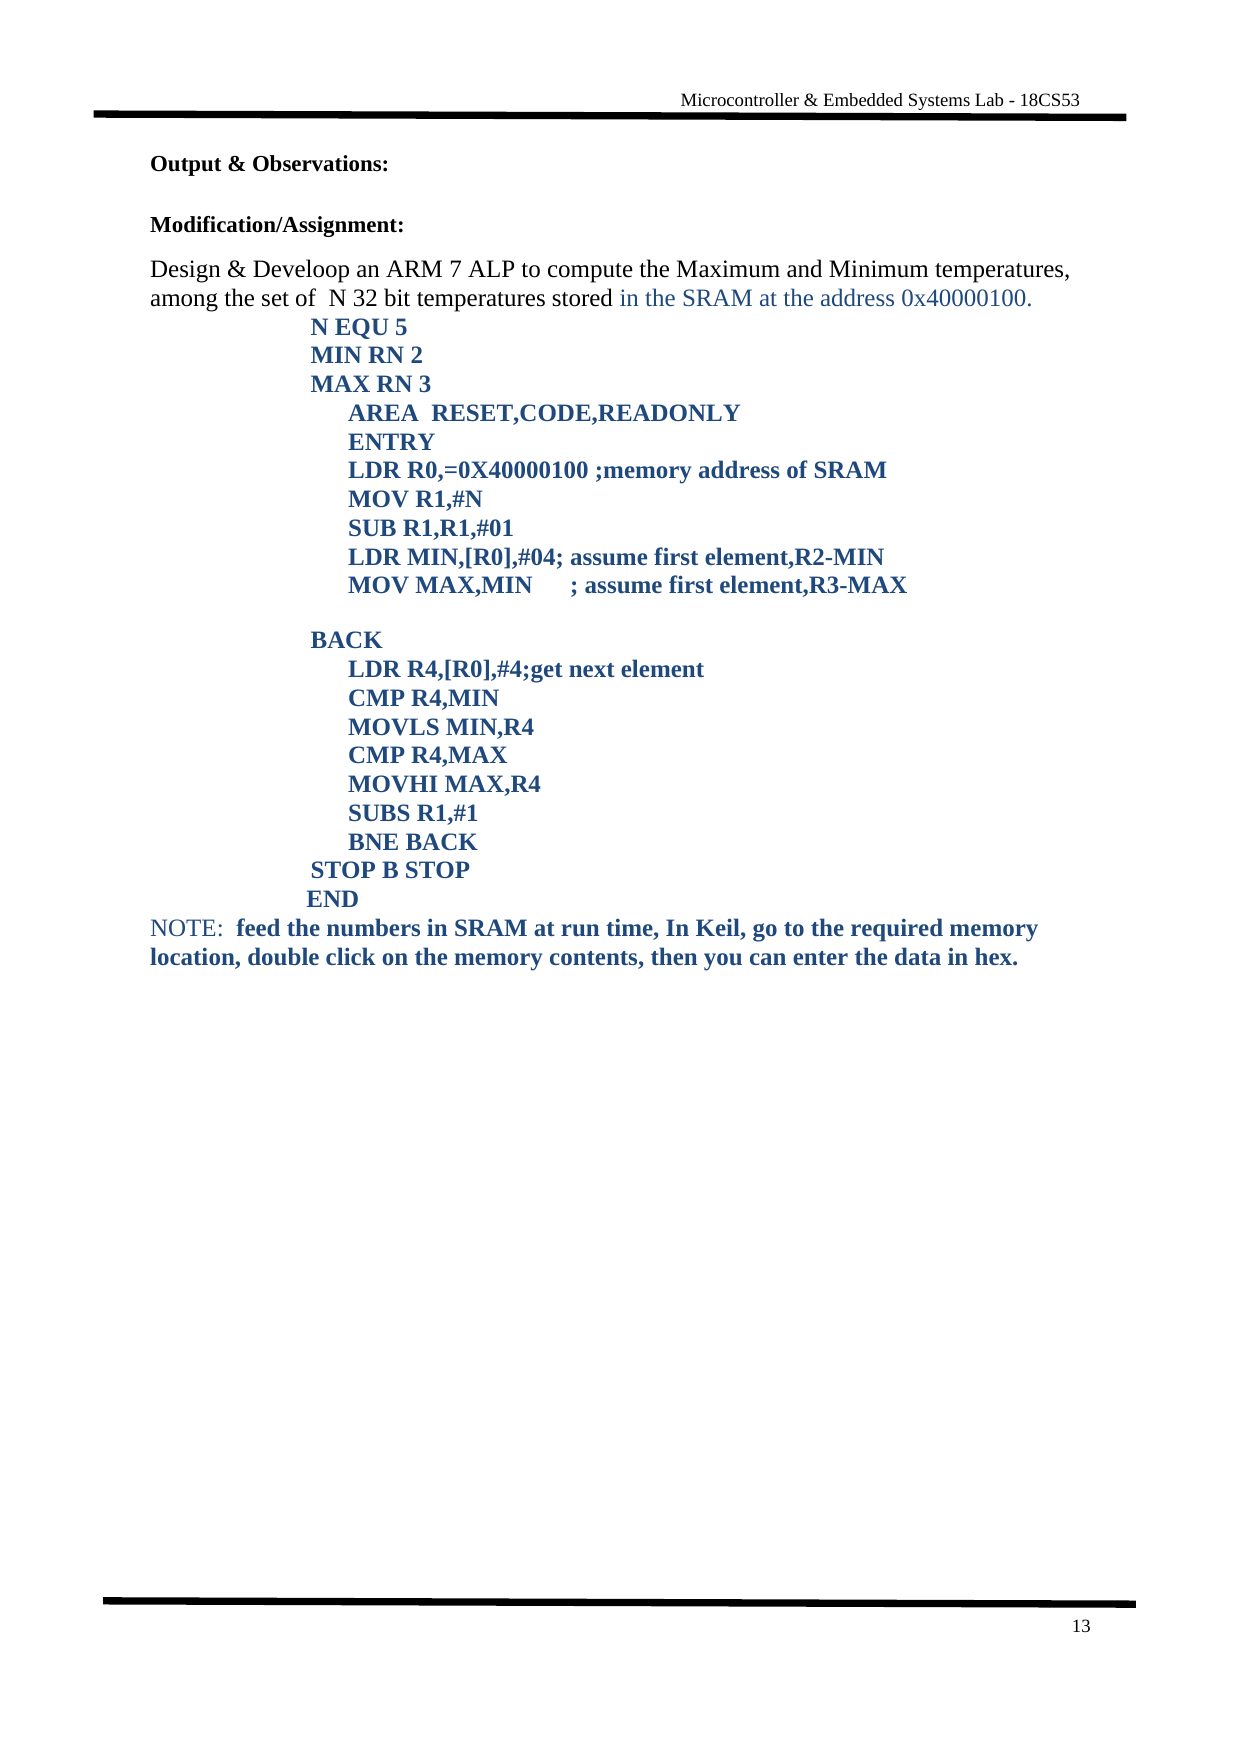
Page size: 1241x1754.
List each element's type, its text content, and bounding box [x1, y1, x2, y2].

list SUBS R1,#1 [310, 798, 1090, 827]
list STOP B STOP [310, 855, 1090, 884]
text Output & Observations: [150, 150, 710, 176]
list N EQU 5 [310, 312, 1090, 340]
list BNE BACK [310, 827, 1090, 855]
list MOV MAX,MIN ; assume first element,R3-MAX [310, 570, 1090, 599]
list NOTE: feed the numbers in SRAM at run time, In Keil, go to the required memory location, double click on the memory contents, then you can enter the data in hex. [112, 913, 1090, 970]
list MOV R1,#N [310, 484, 1090, 513]
list SUB R1,R1,#01 [310, 513, 1090, 542]
list END [112, 884, 1090, 913]
list LDR R0,=0X40000100 ;memory address of SRAM [310, 455, 1090, 484]
list LDR MIN,[R0],#04; assume first element,R2-MIN [310, 542, 1090, 570]
list CMP R4,MAX [310, 740, 1090, 769]
list BACK [310, 625, 1090, 654]
list AREA RESET,CODE,READONLY [310, 398, 1090, 427]
list LDR R4,[R0],#4;get next element [310, 654, 1090, 683]
list MAX RN 3 [310, 369, 1090, 398]
list MOVLS MIN,R4 [310, 712, 1090, 740]
text Modification/Assignment: [150, 211, 710, 237]
list CMP R4,MIN [310, 683, 1090, 712]
list MIN RN 2 [310, 340, 1090, 369]
list ENTRY [310, 427, 1090, 455]
list Design & Develoop an ARM 7 ALP to compute the Maximum and Minimum temperatures, among the set of N 32 bit temperatures stored in the SRAM at the address 0x40000100. [112, 254, 1090, 312]
list MOVHI MAX,R4 [310, 769, 1090, 798]
